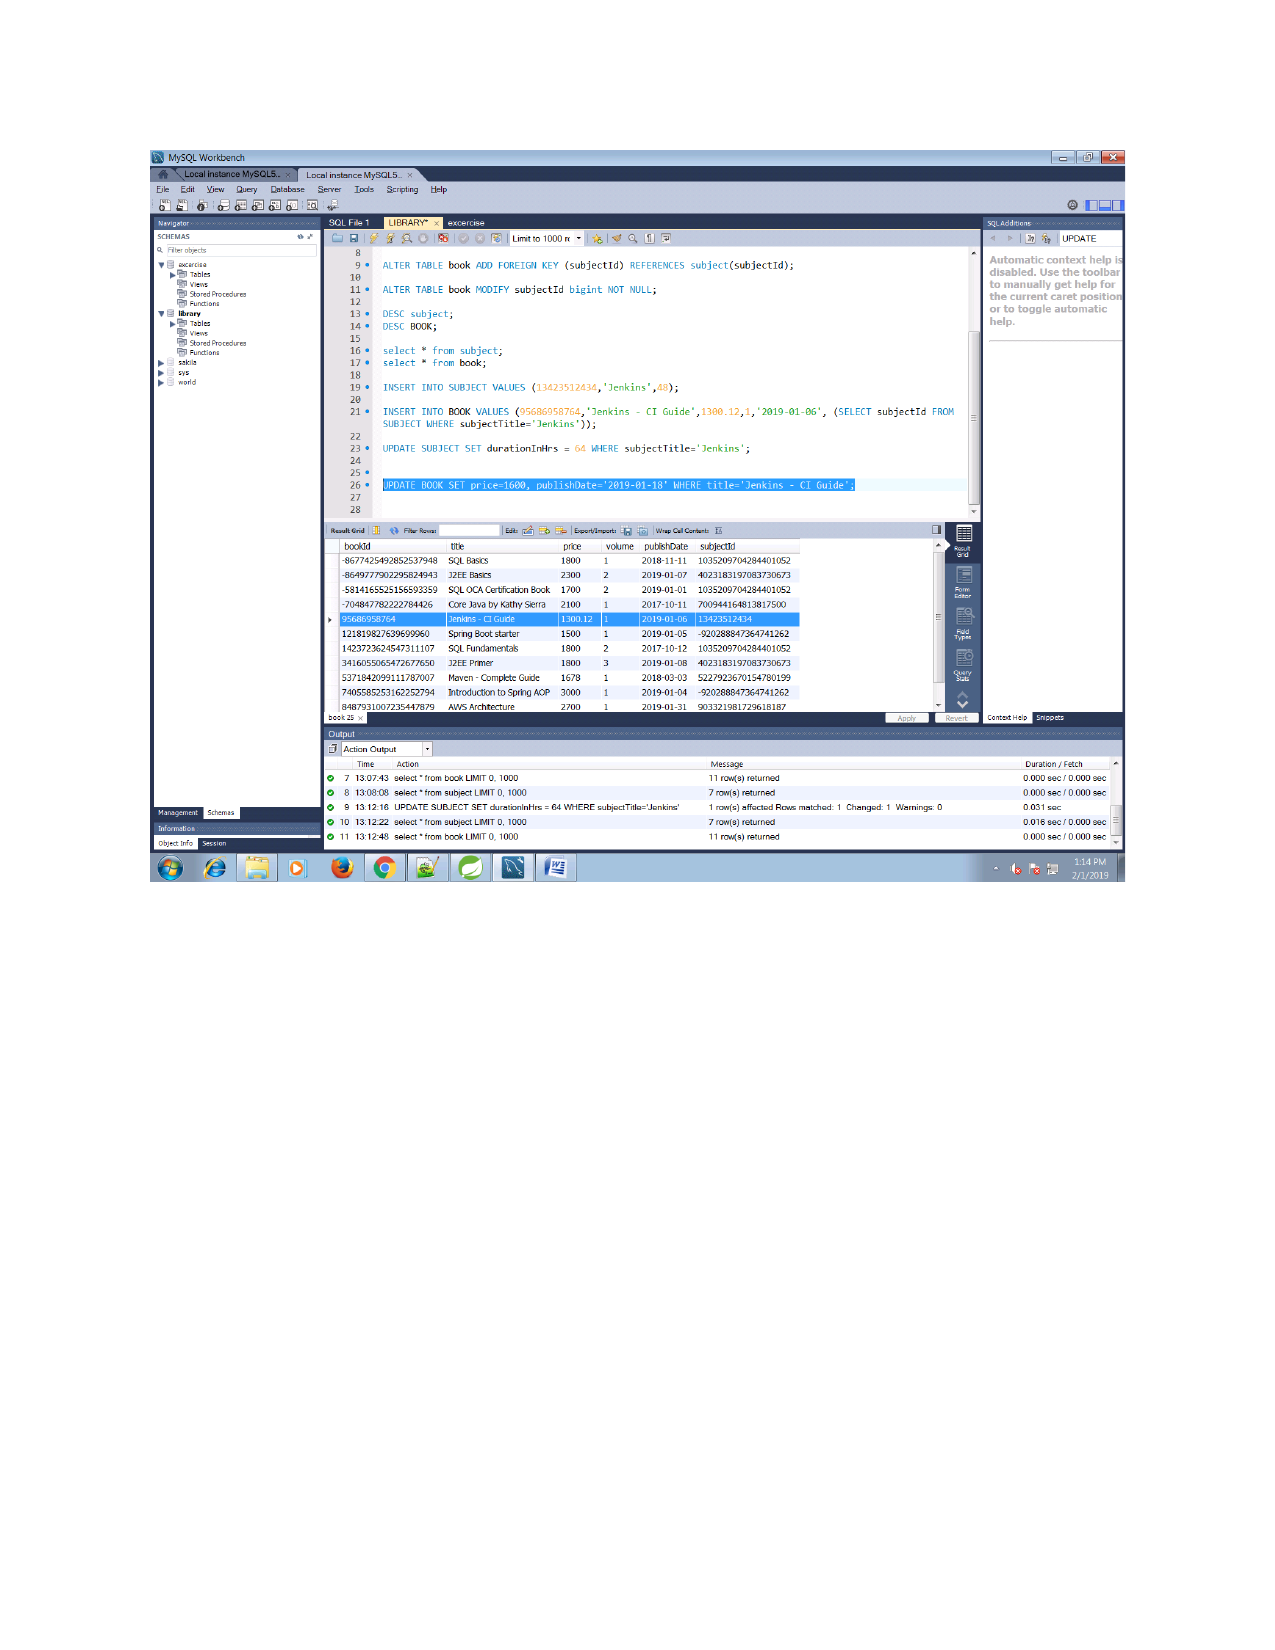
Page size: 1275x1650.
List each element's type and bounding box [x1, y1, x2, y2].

picture [150, 150, 1125, 882]
